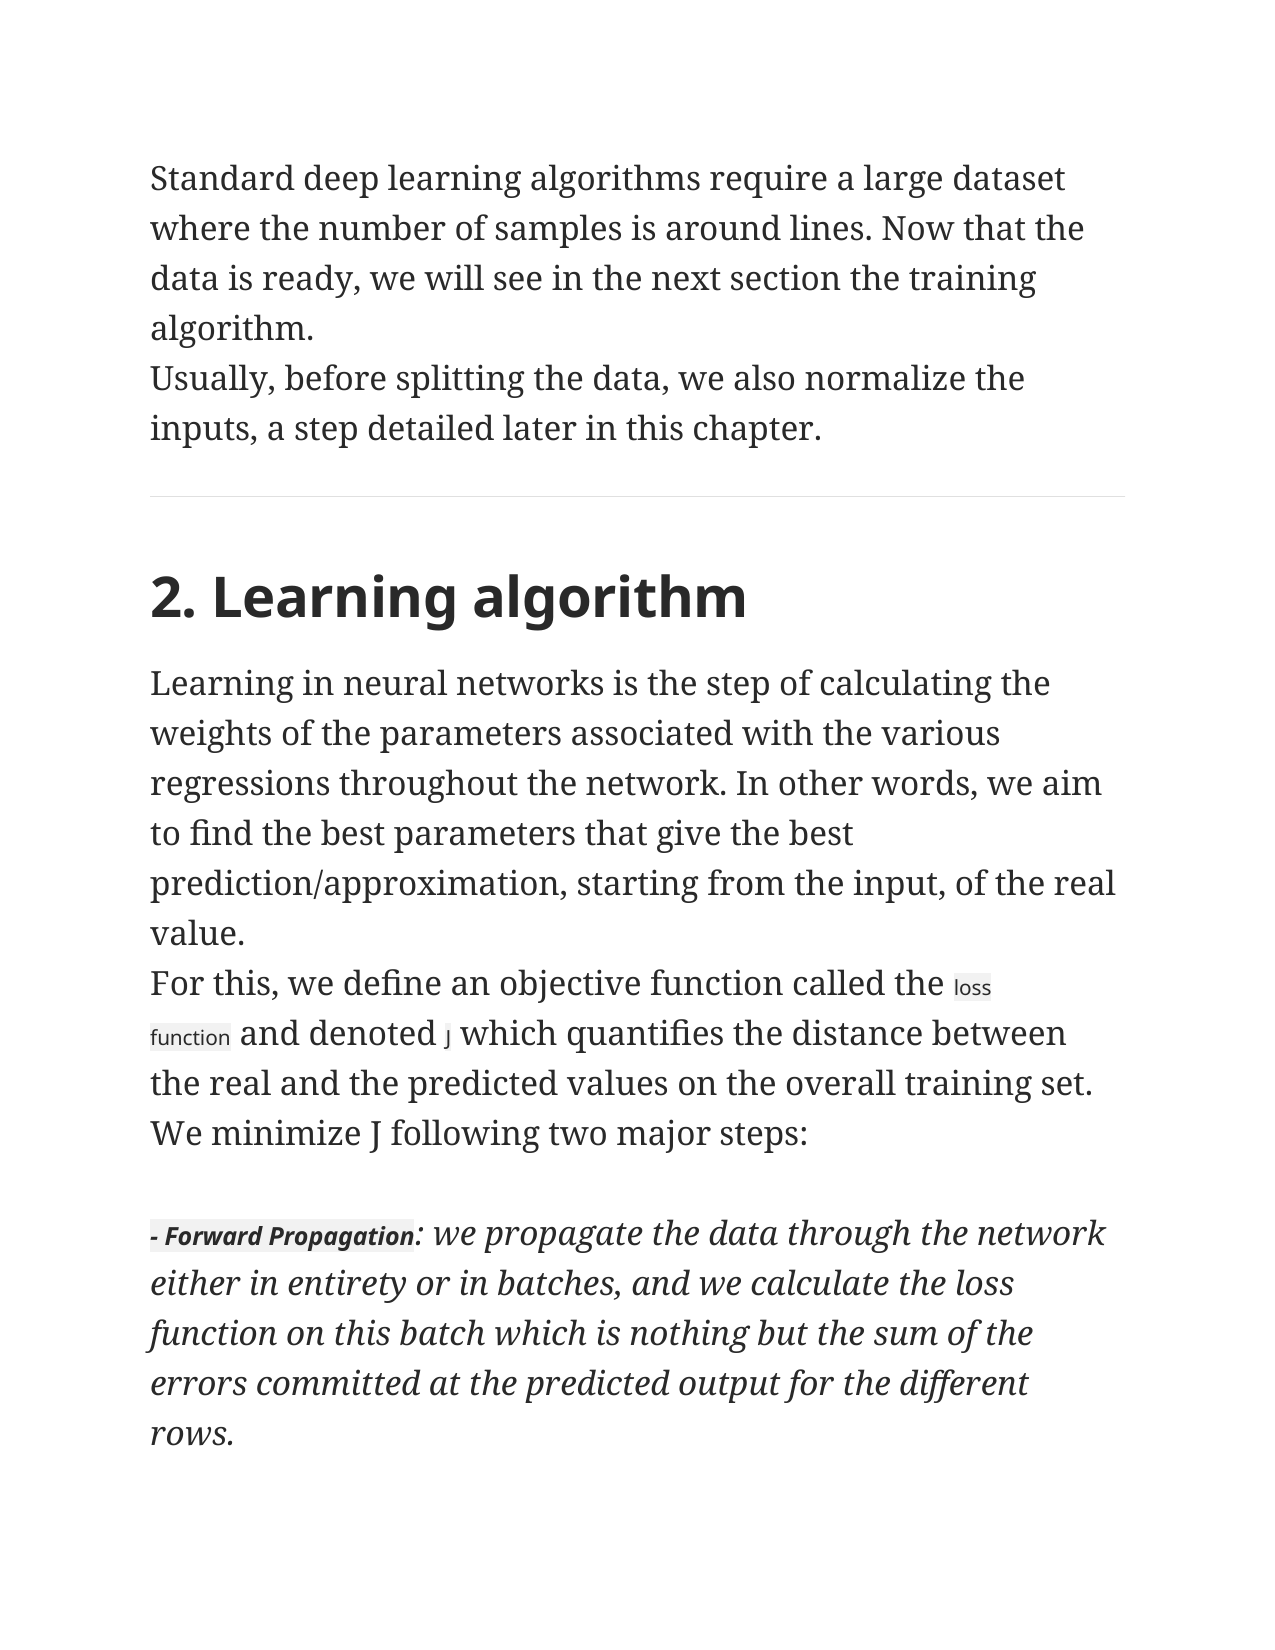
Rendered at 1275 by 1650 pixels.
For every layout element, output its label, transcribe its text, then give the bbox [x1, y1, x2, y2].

text - Forward Propagation: we propagate the data through the network either in entirety or in batches, and we calculate the loss function on this batch which is nothing but the sum of the errors committed at the predicted output for the different rows. [150, 1205, 1125, 1455]
text 2. Learning algorithm [150, 557, 1125, 633]
text Learning in neural networks is the step of calculating the weights of the parameters associated with the various regressions throughout the network. In other words, we aim to find the best parameters that give the best prediction/approximation, starting from the input, of the real value. For this, we define an objective function called the loss function and denoted J which quantifies the distance between the real and the predicted values on the overall training set. We minimize J following two major steps: [150, 655, 1125, 1155]
text Standard deep learning algorithms require a large dataset where the number of samples is around lines. Now that the data is ready, we will see in the next section the training algorithm. Usually, before splitting the data, we also normalize the inputs, a step detailed later in this chapter. [150, 150, 1125, 450]
